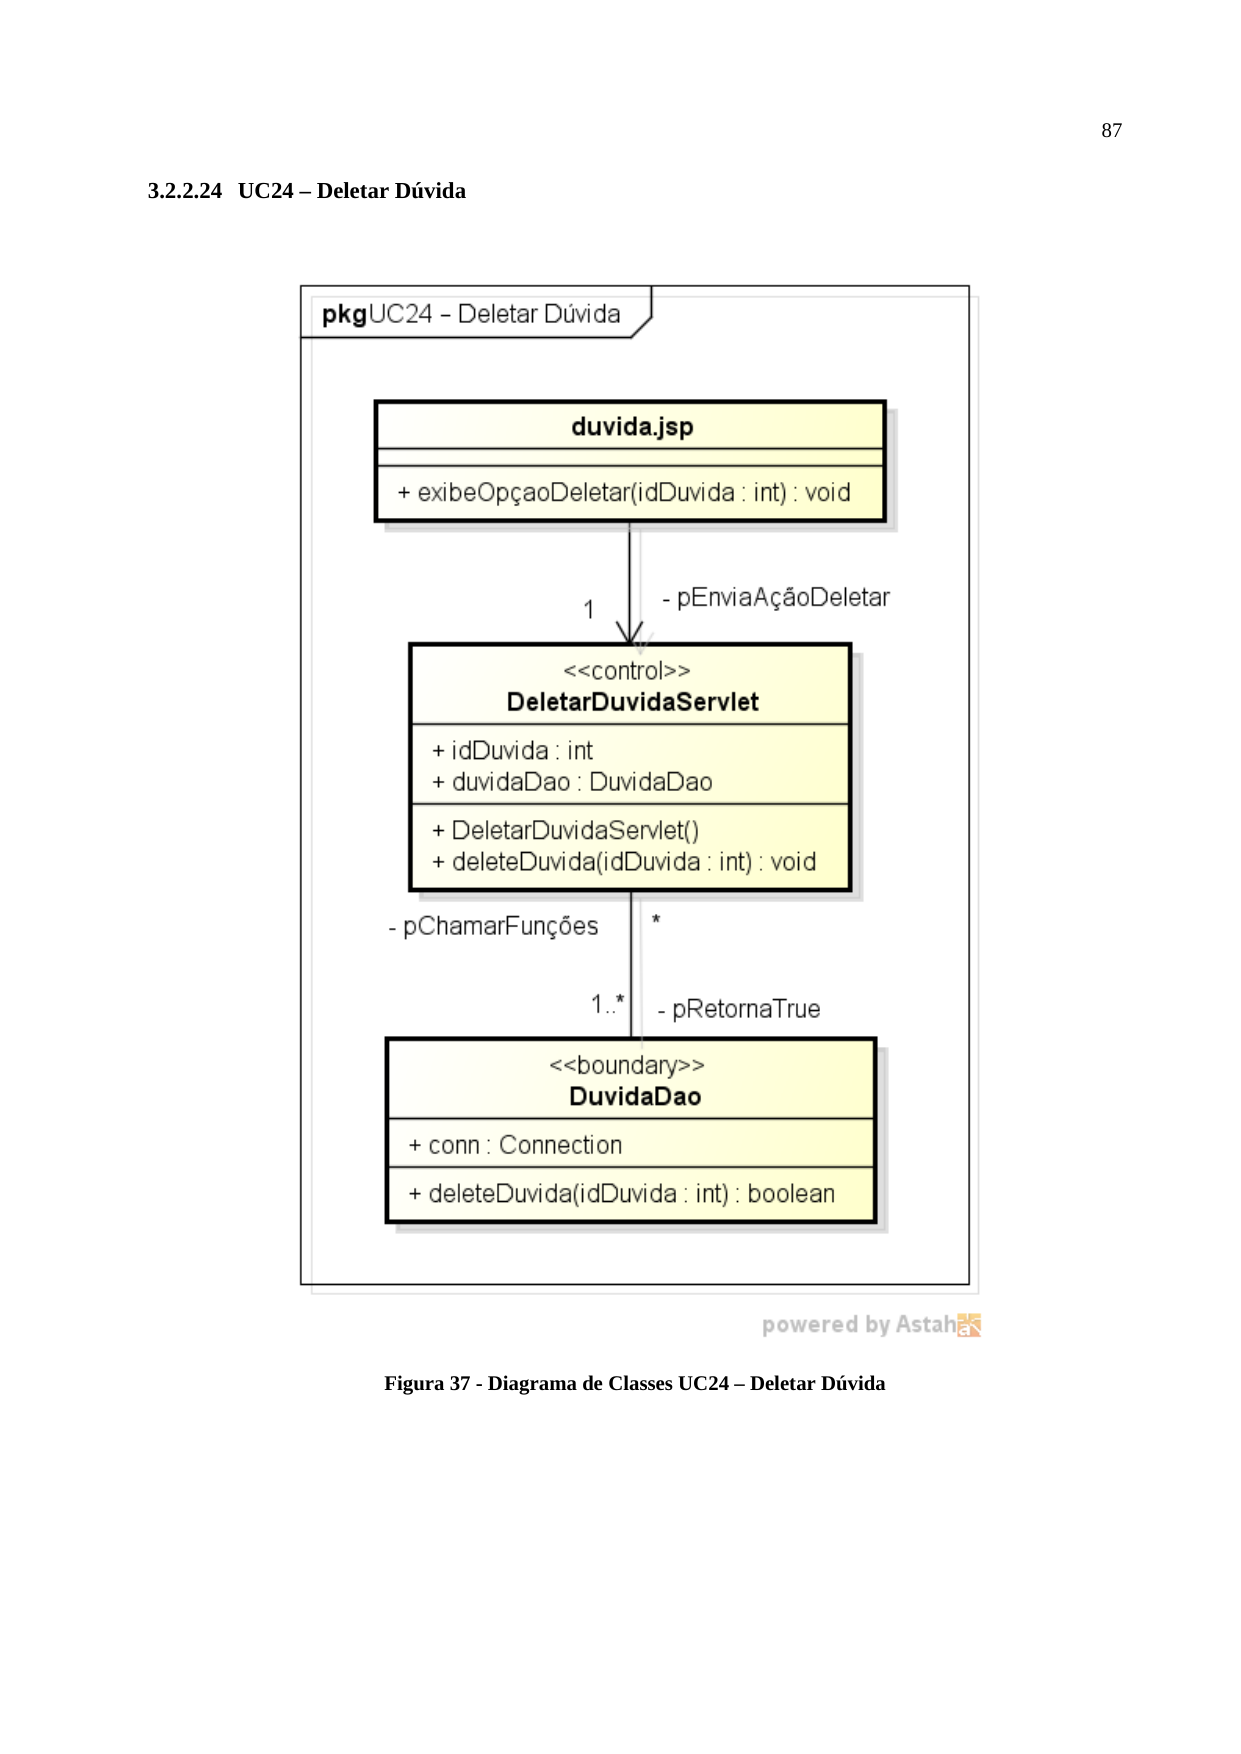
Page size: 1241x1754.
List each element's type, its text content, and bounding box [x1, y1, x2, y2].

text Figura - Diagrama de Classes UC24 – Deletar Dúvida [148, 1371, 1122, 1395]
subtitle UC24 – Deletar Dúvida [148, 177, 1122, 203]
picture [280, 266, 989, 1345]
